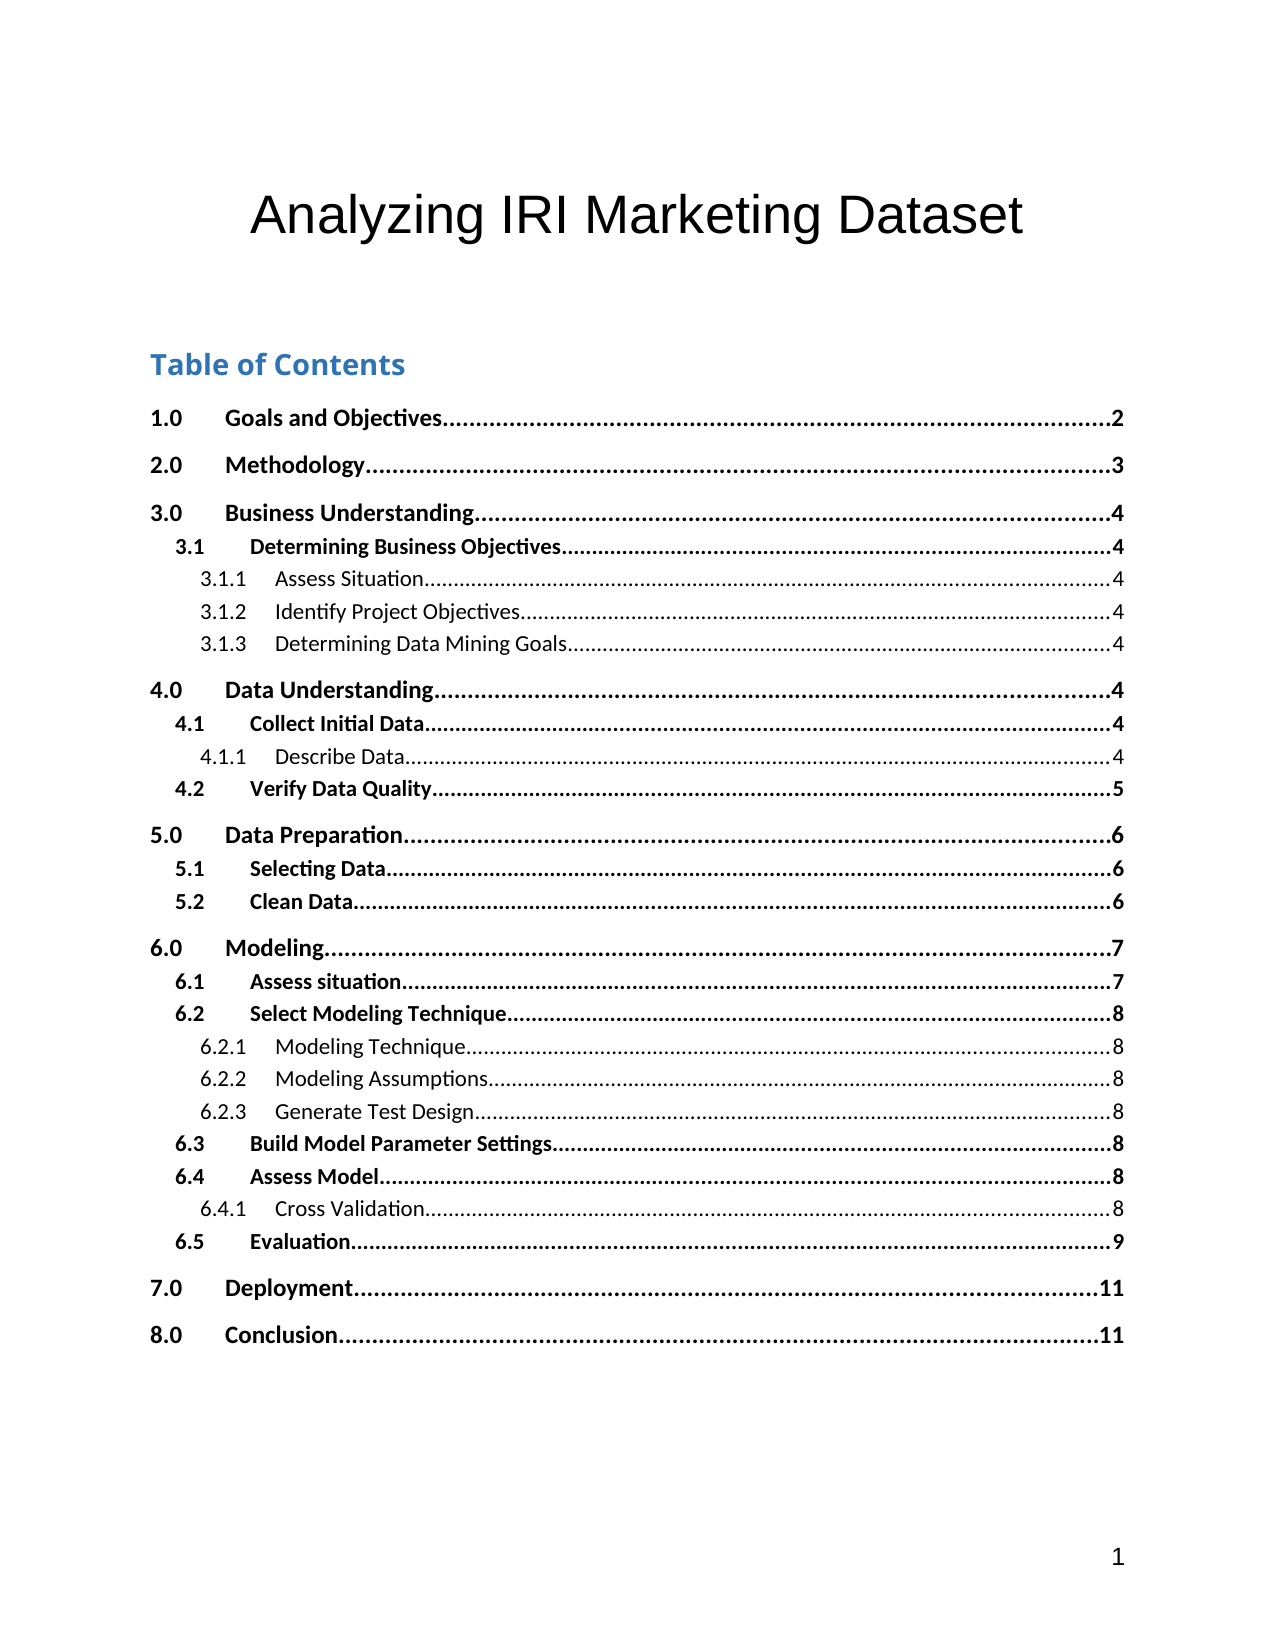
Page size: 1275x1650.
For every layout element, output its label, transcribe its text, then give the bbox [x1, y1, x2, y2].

title Analyzing IRI Marketing Dataset [150, 183, 1125, 245]
